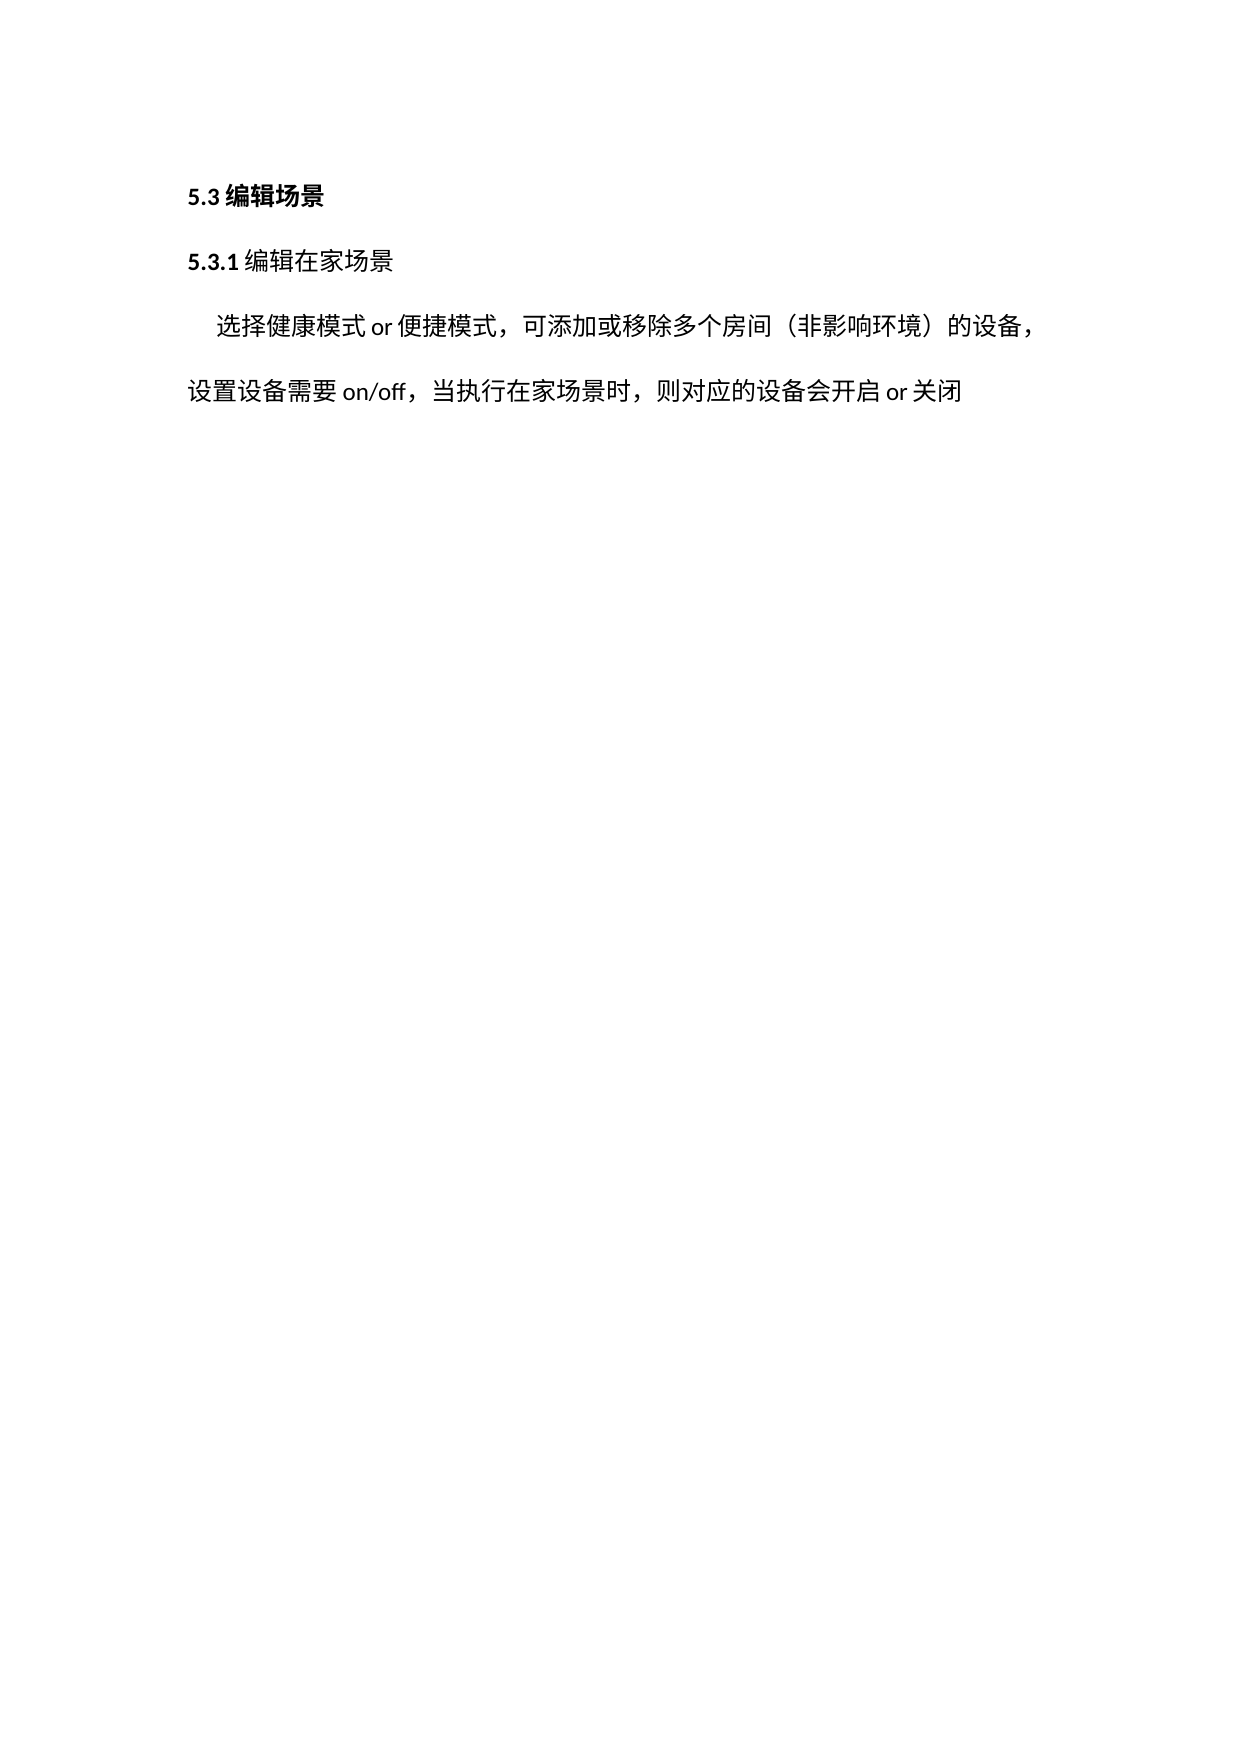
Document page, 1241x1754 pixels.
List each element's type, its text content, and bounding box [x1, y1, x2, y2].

text 选择健康模式or便捷模式，可添加或移除多个房间（非影响环境）的设备，设置设备需要on/off，当执行在家场景时，则对应的设备会开启or关闭 [187, 292, 1042, 422]
text 5.3 编辑场景 [187, 162, 1042, 227]
text 5.3.1编辑在家场景 [187, 227, 1042, 292]
